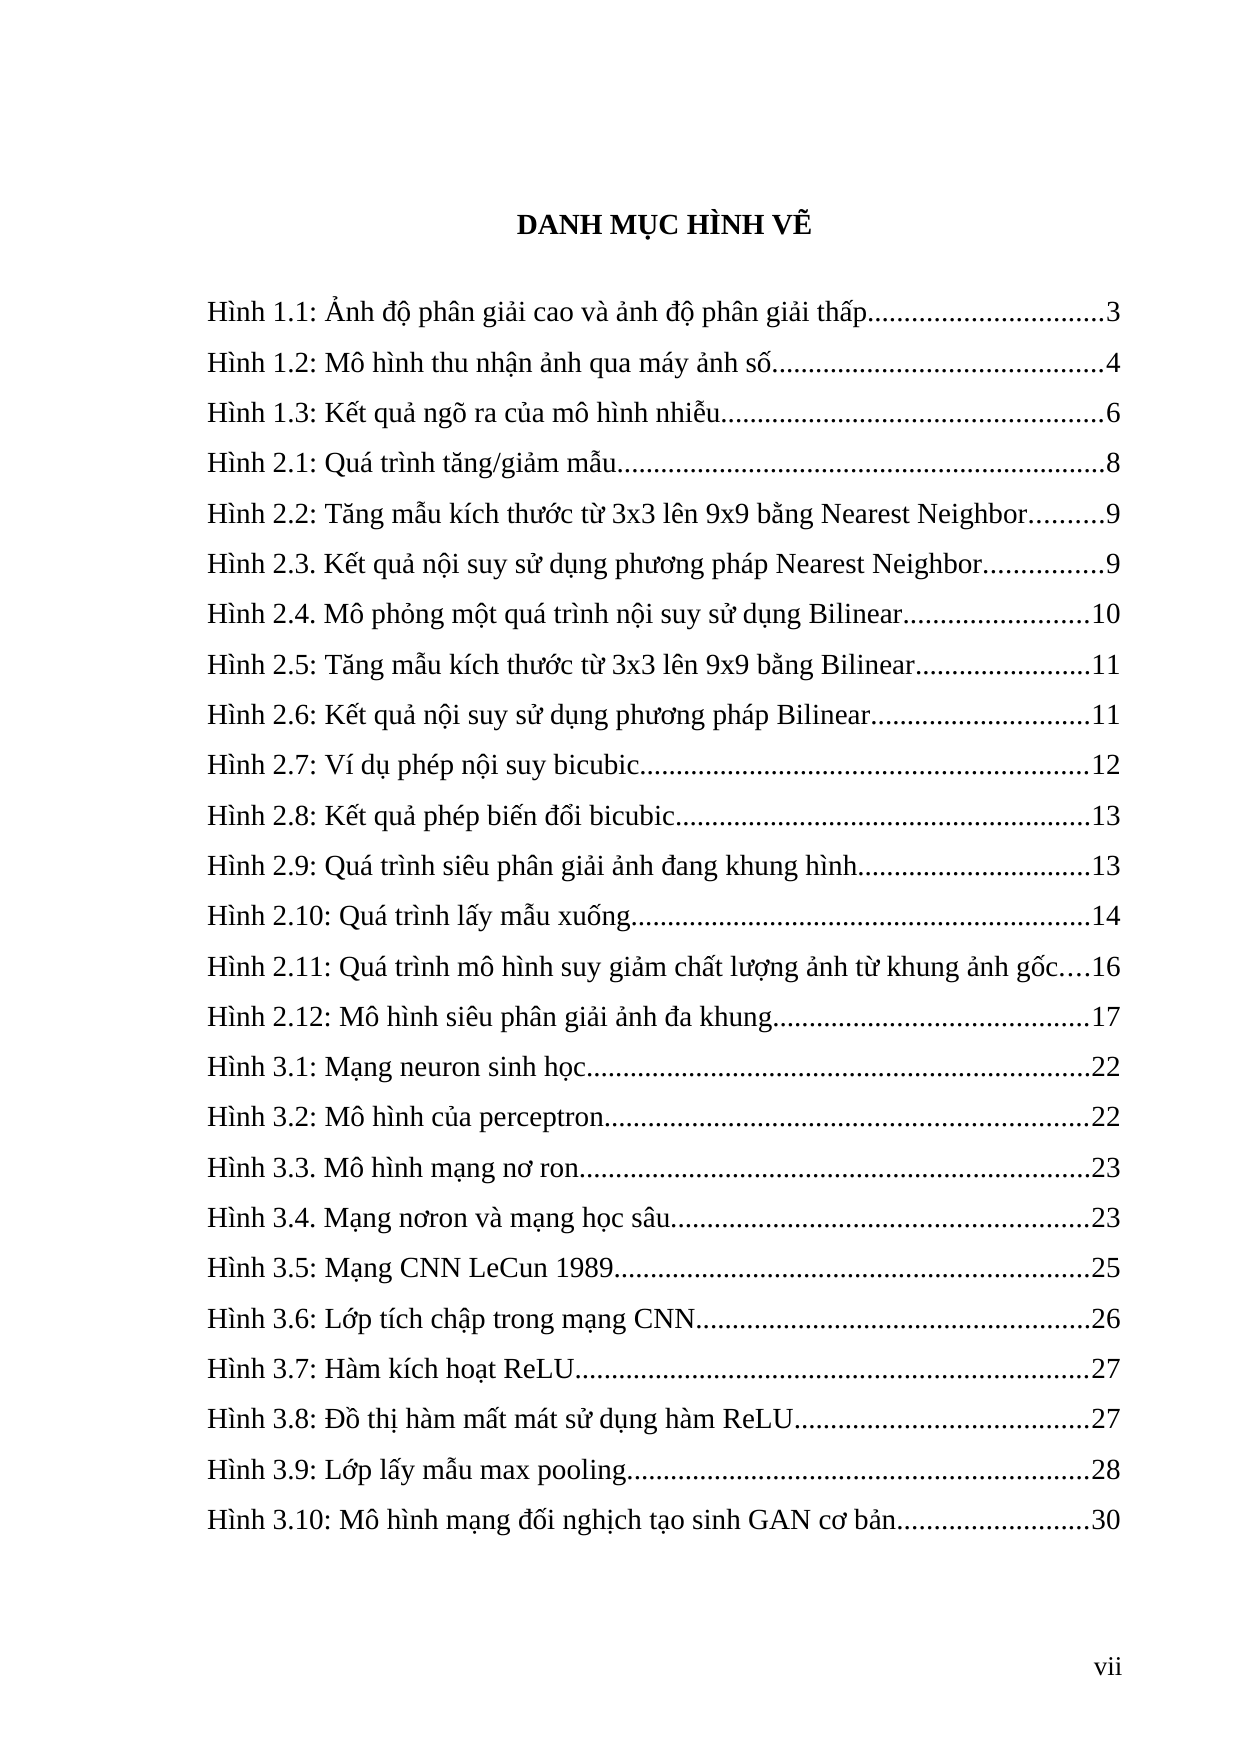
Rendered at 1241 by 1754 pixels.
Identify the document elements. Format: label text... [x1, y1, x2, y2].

text Hình 2.3. Kết quả nội suy sử dụng phương pháp Nearest Neighbor 9 [207, 546, 1122, 580]
text Hình 3.6: Lớp tích chập trong mạng CNN 26 [207, 1301, 1122, 1334]
text Hình 1.3: Kết quả ngõ ra của mô hình nhiễu 6 [207, 395, 1122, 429]
text Hình 2.6: Kết quả nội suy sử dụng phương pháp Bilinear 11 [207, 697, 1122, 731]
text Hình 2.2: Tăng mẫu kích thước từ 3x3 lên 9x9 bằng Nearest Neighbor 9 [207, 496, 1122, 529]
text Hình 2.7: Ví dụ phép nội suy bicubic 12 [207, 747, 1122, 781]
text Hình 2.11: Quá trình mô hình suy giảm chất lượng ảnh từ khung ảnh gốc 16 [207, 949, 1122, 982]
text Hình 2.8: Kết quả phép biến đổi bicubic 13 [207, 798, 1122, 831]
subtitle DANH MỤC HÌNH VẼ [207, 207, 1122, 240]
text Hình 3.3. Mô hình mạng nơ ron 23 [207, 1150, 1122, 1183]
text Hình 2.4. Mô phỏng một quá trình nội suy sử dụng Bilinear 10 [207, 596, 1122, 630]
text Hình 3.4. Mạng nơron và mạng học sâu 23 [207, 1200, 1122, 1234]
text Hình 2.1: Quá trình tăng/giảm mẫu 8 [207, 446, 1122, 479]
text Hình 3.2: Mô hình của perceptron 22 [207, 1099, 1122, 1133]
text Hình 2.9: Quá trình siêu phân giải ảnh đang khung hình 13 [207, 848, 1122, 882]
text Hình 3.5: Mạng CNN LeCun 1989 25 [207, 1251, 1122, 1284]
text Hình 2.10: Quá trình lấy mẫu xuống 14 [207, 898, 1122, 932]
text Hình 1.1: Ảnh độ phân giải cao và ảnh độ phân giải thấp 3 [207, 294, 1122, 328]
text Hình 2.5: Tăng mẫu kích thước từ 3x3 lên 9x9 bằng Bilinear 11 [207, 647, 1122, 680]
text Hình 1.2: Mô hình thu nhận ảnh qua máy ảnh số 4 [207, 345, 1122, 378]
text Hình 3.10: Mô hình mạng đối nghịch tạo sinh GAN cơ bản 30 [207, 1502, 1122, 1536]
text Hình 2.12: Mô hình siêu phân giải ảnh đa khung 17 [207, 999, 1122, 1032]
text Hình 3.1: Mạng neuron sinh học 22 [207, 1049, 1122, 1083]
text Hình 3.9: Lớp lấy mẫu max pooling 28 [207, 1452, 1122, 1485]
text Hình 3.7: Hàm kích hoạt ReLU 27 [207, 1351, 1122, 1385]
text Hình 3.8: Đồ thị hàm mất mát sử dụng hàm ReLU 27 [207, 1401, 1122, 1435]
